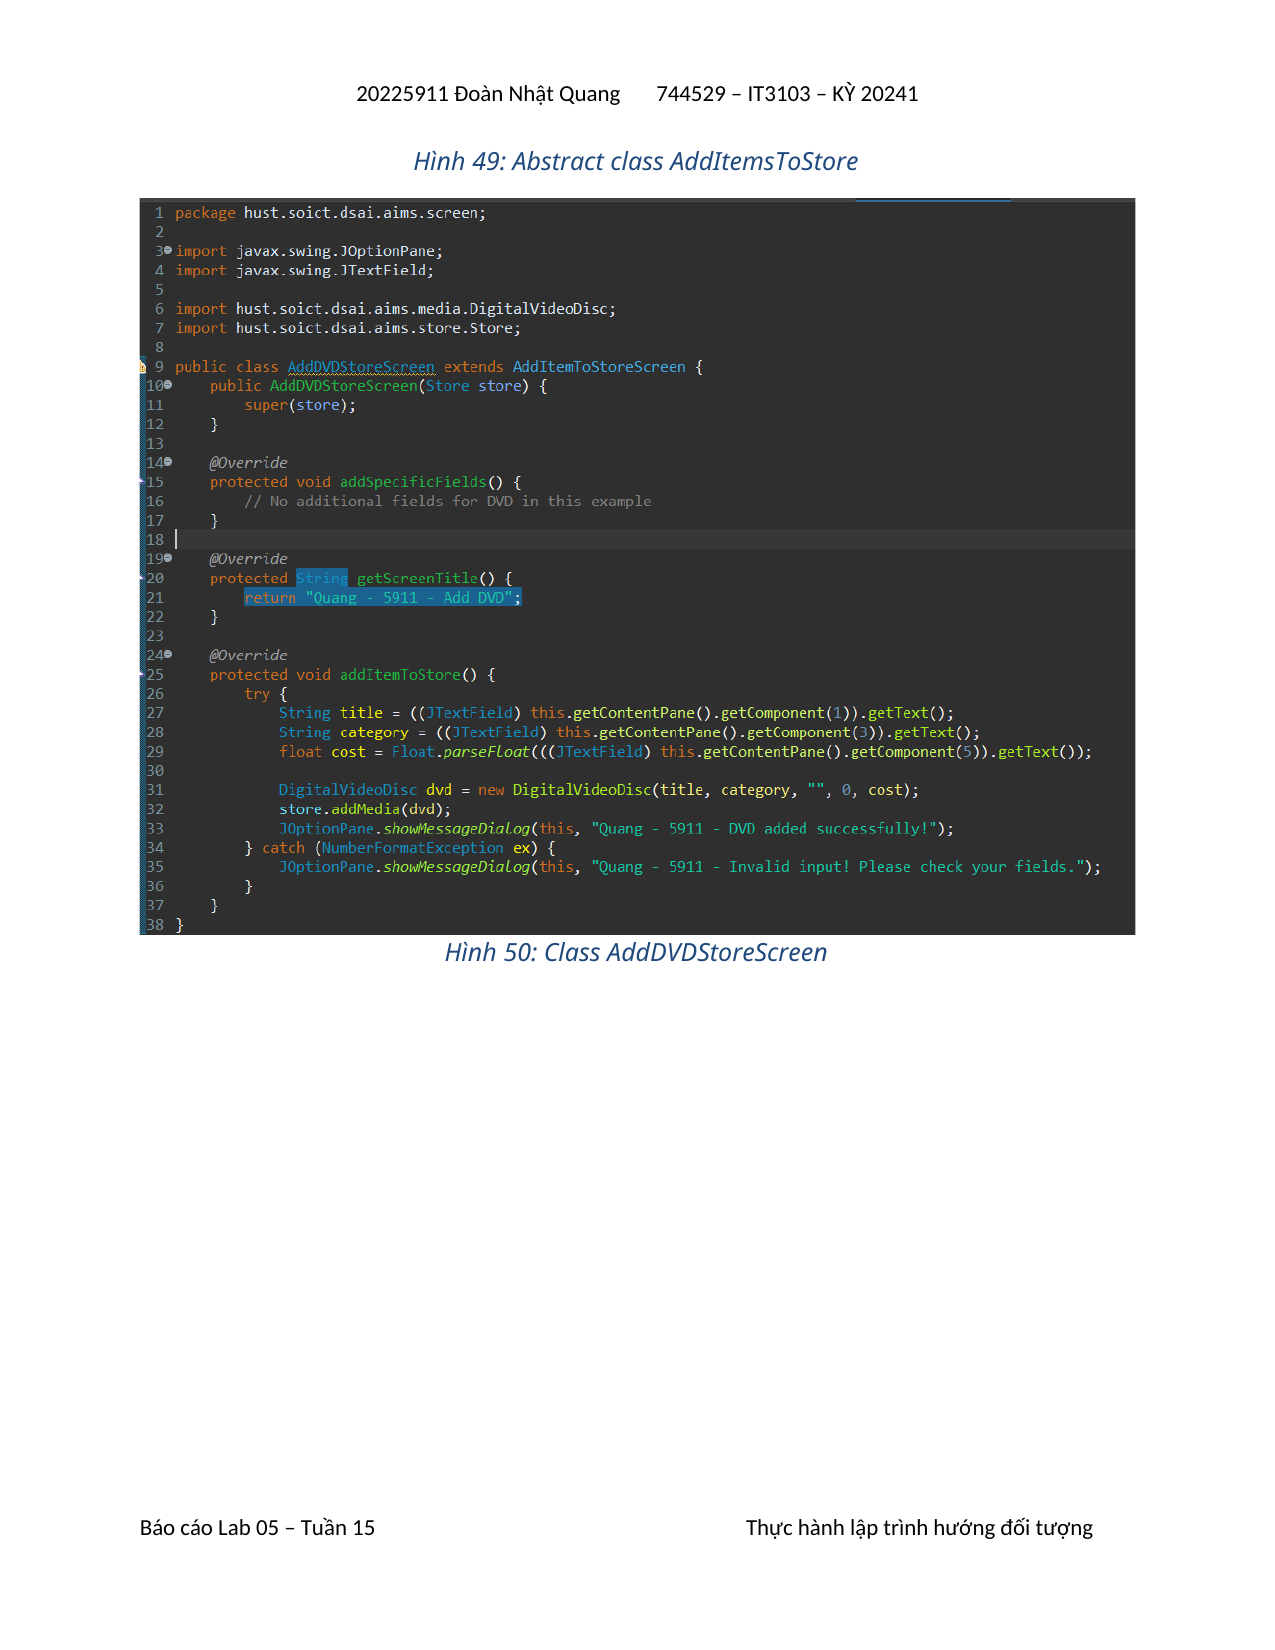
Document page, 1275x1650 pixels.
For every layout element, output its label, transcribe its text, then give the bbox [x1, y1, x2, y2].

picture [139, 198, 1136, 935]
text Hình 50: Class AddDVDStoreScreen [139, 935, 1135, 969]
text Hình 49: Abstract class AddItemsToStore [139, 144, 1135, 178]
